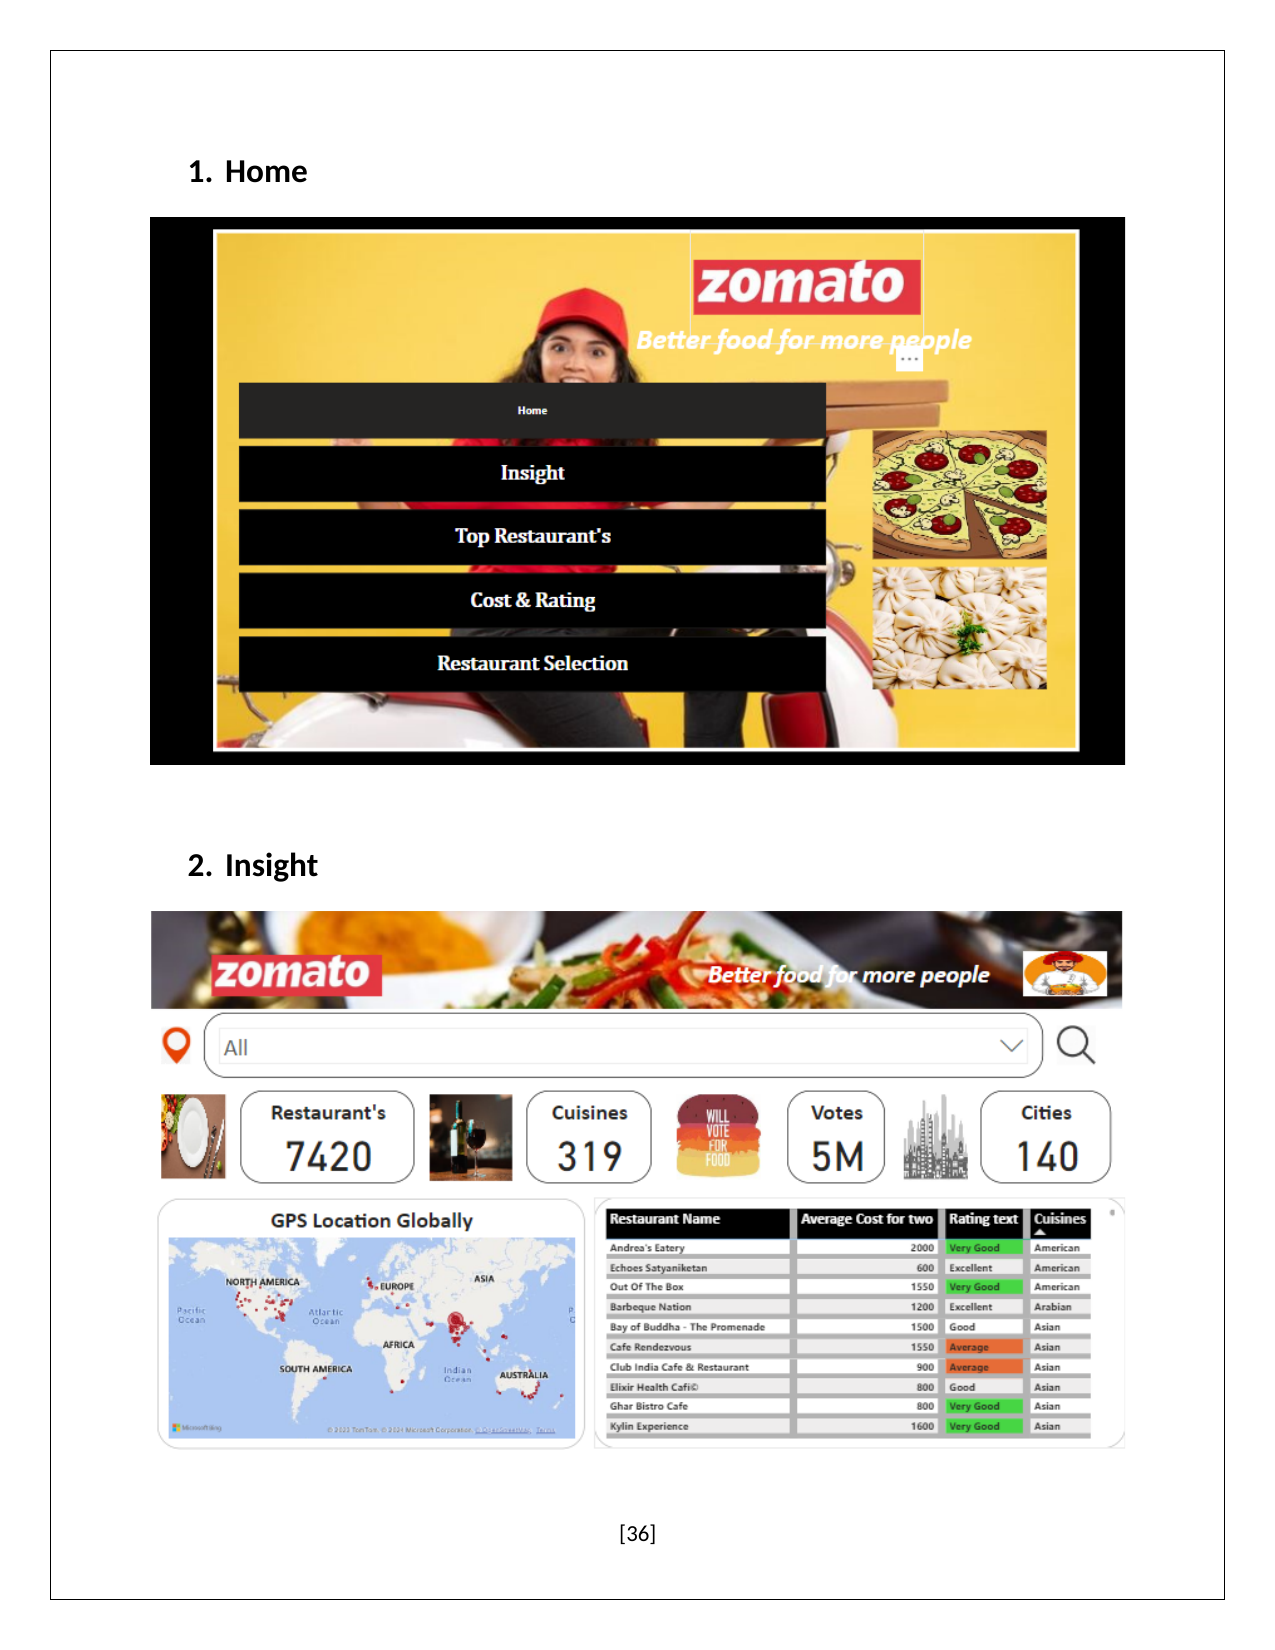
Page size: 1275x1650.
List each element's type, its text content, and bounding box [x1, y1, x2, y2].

picture [150, 911, 1125, 1455]
picture [150, 217, 1125, 765]
list Home [187, 150, 1125, 191]
list Insight [187, 844, 1125, 885]
